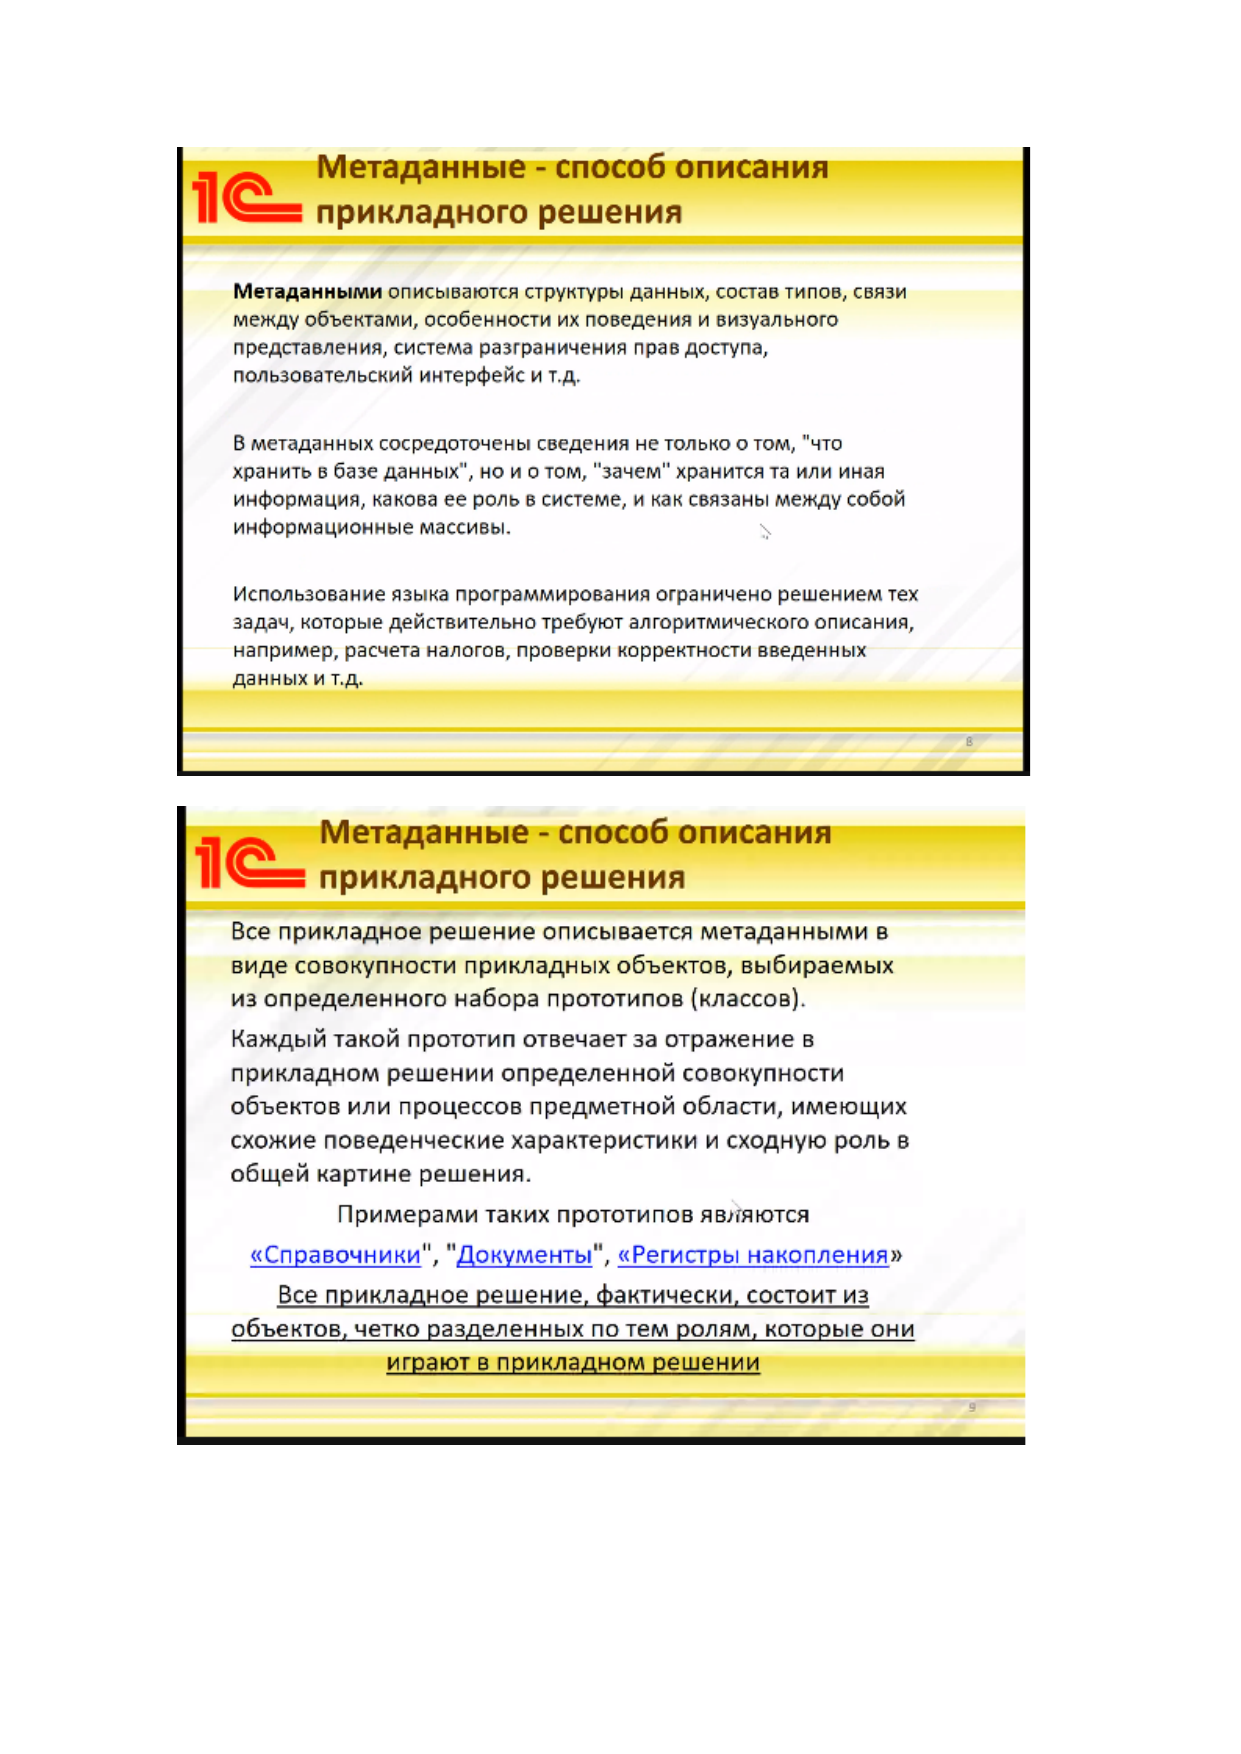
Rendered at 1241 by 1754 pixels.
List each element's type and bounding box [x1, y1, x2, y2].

picture [177, 147, 1031, 776]
picture [177, 806, 1026, 1445]
